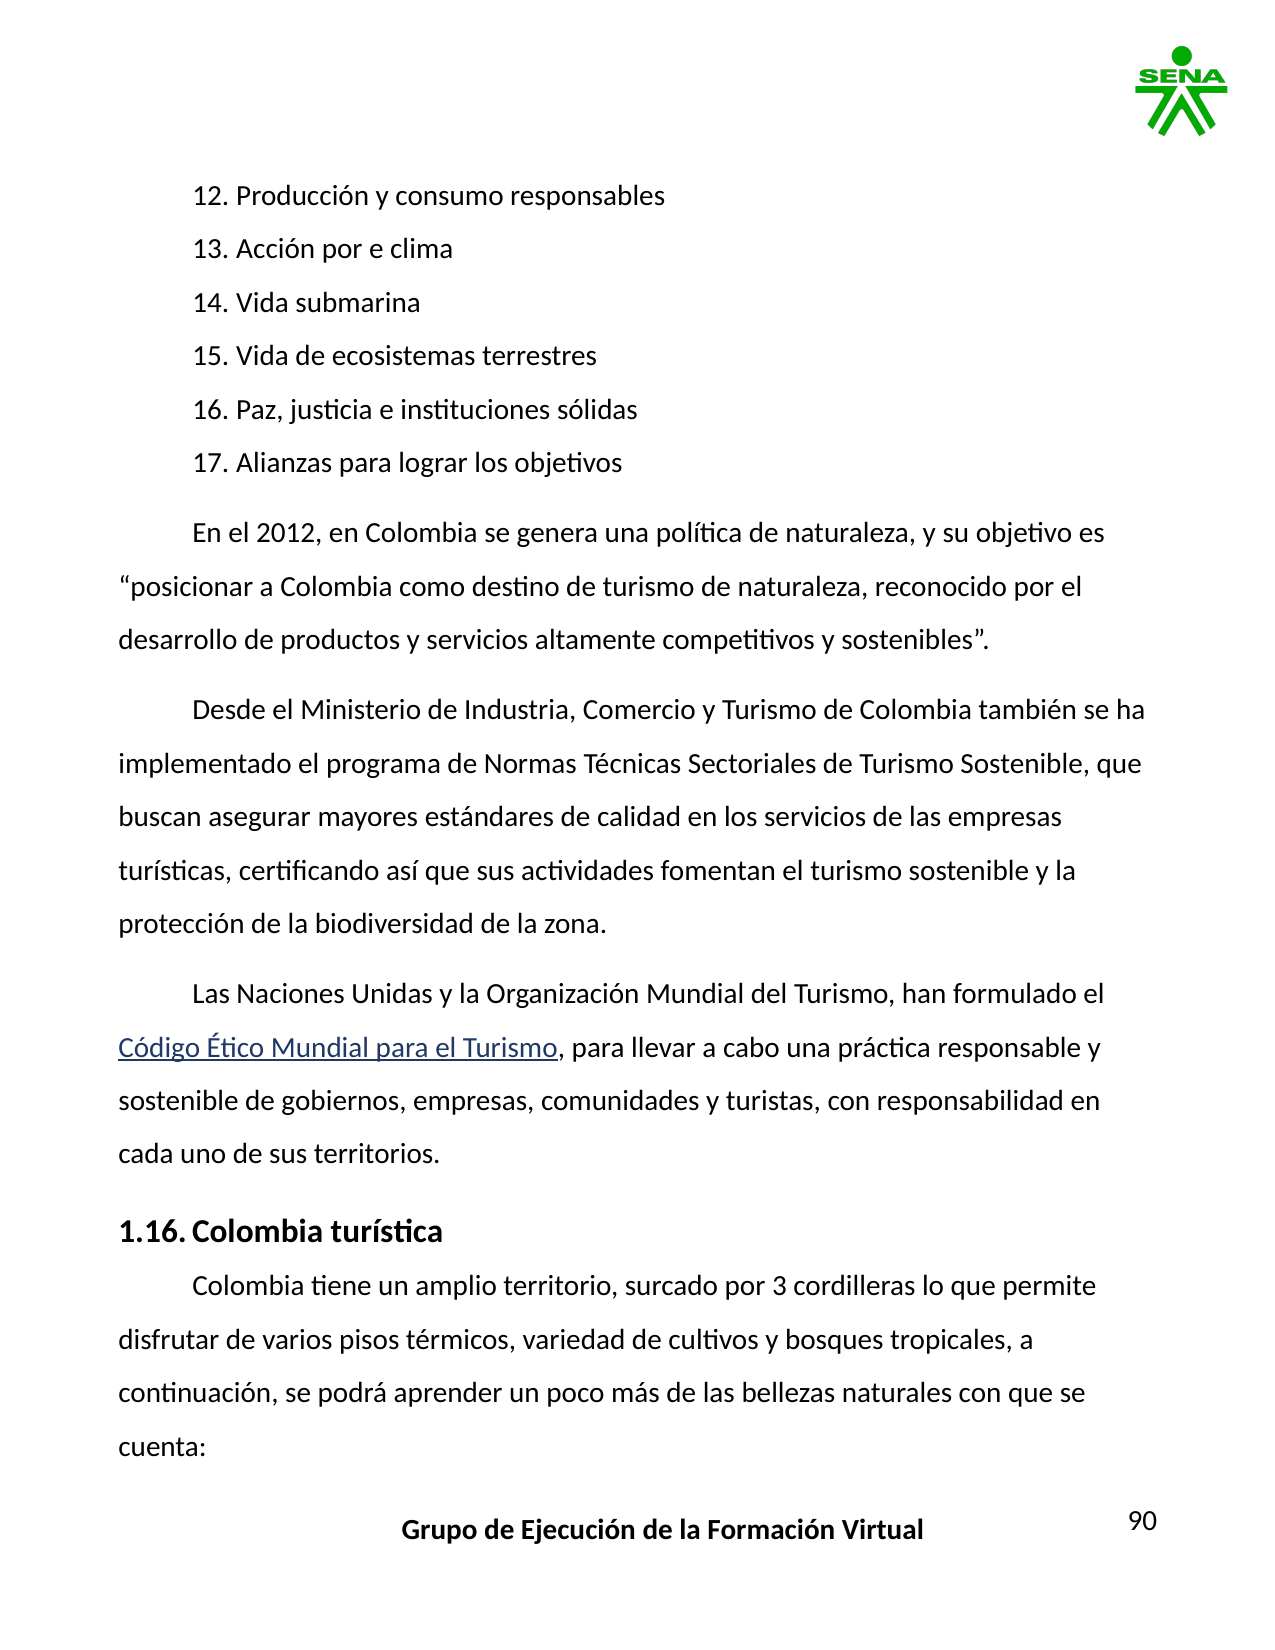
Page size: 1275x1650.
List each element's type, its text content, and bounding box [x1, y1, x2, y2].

list Vida de ecosistemas terrestres [192, 337, 1157, 373]
list Acción por e clima [192, 231, 1157, 266]
text En el 2012, en Colombia se genera una política de naturaleza, y su objetivo es “posicionar a Colombia como destino de turismo de naturaleza, reconocido por el desarrollo de productos y servicios altamente competitivos y sostenibles”. [118, 514, 1157, 657]
picture [1135, 46, 1228, 136]
list Alianzas para lograr los objetivos [192, 444, 1157, 480]
list Paz, justicia e instituciones sólidas [192, 391, 1157, 427]
text Colombia tiene un amplio territorio, surcado por 3 cordilleras lo que permite disfrutar de varios pisos térmicos, variedad de cultivos y bosques tropicales, a continuación, se podrá aprender un poco más de las bellezas naturales con que se cuenta: [118, 1267, 1157, 1463]
text Las Naciones Unidas y la Organización Mundial del Turismo, han formulado el Código Ético Mundial para el Turismo, para llevar a cabo una práctica responsable y sostenible de gobiernos, empresas, comunidades y turistas, con responsabilidad en cada uno de sus territorios. [118, 975, 1157, 1171]
list Vida submarina [192, 284, 1157, 320]
text Desde el Ministerio de Industria, Comercio y Turismo de Colombia también se ha implementado el programa de Normas Técnicas Sectoriales de Turismo Sostenible, que buscan asegurar mayores estándares de calidad en los servicios de las empresas turísticas, certificando así que sus actividades fomentan el turismo sostenible y la protección de la biodiversidad de la zona. [118, 691, 1157, 941]
subtitle Colombia turística [118, 1210, 1157, 1251]
list Producción y consumo responsables [192, 177, 1157, 213]
